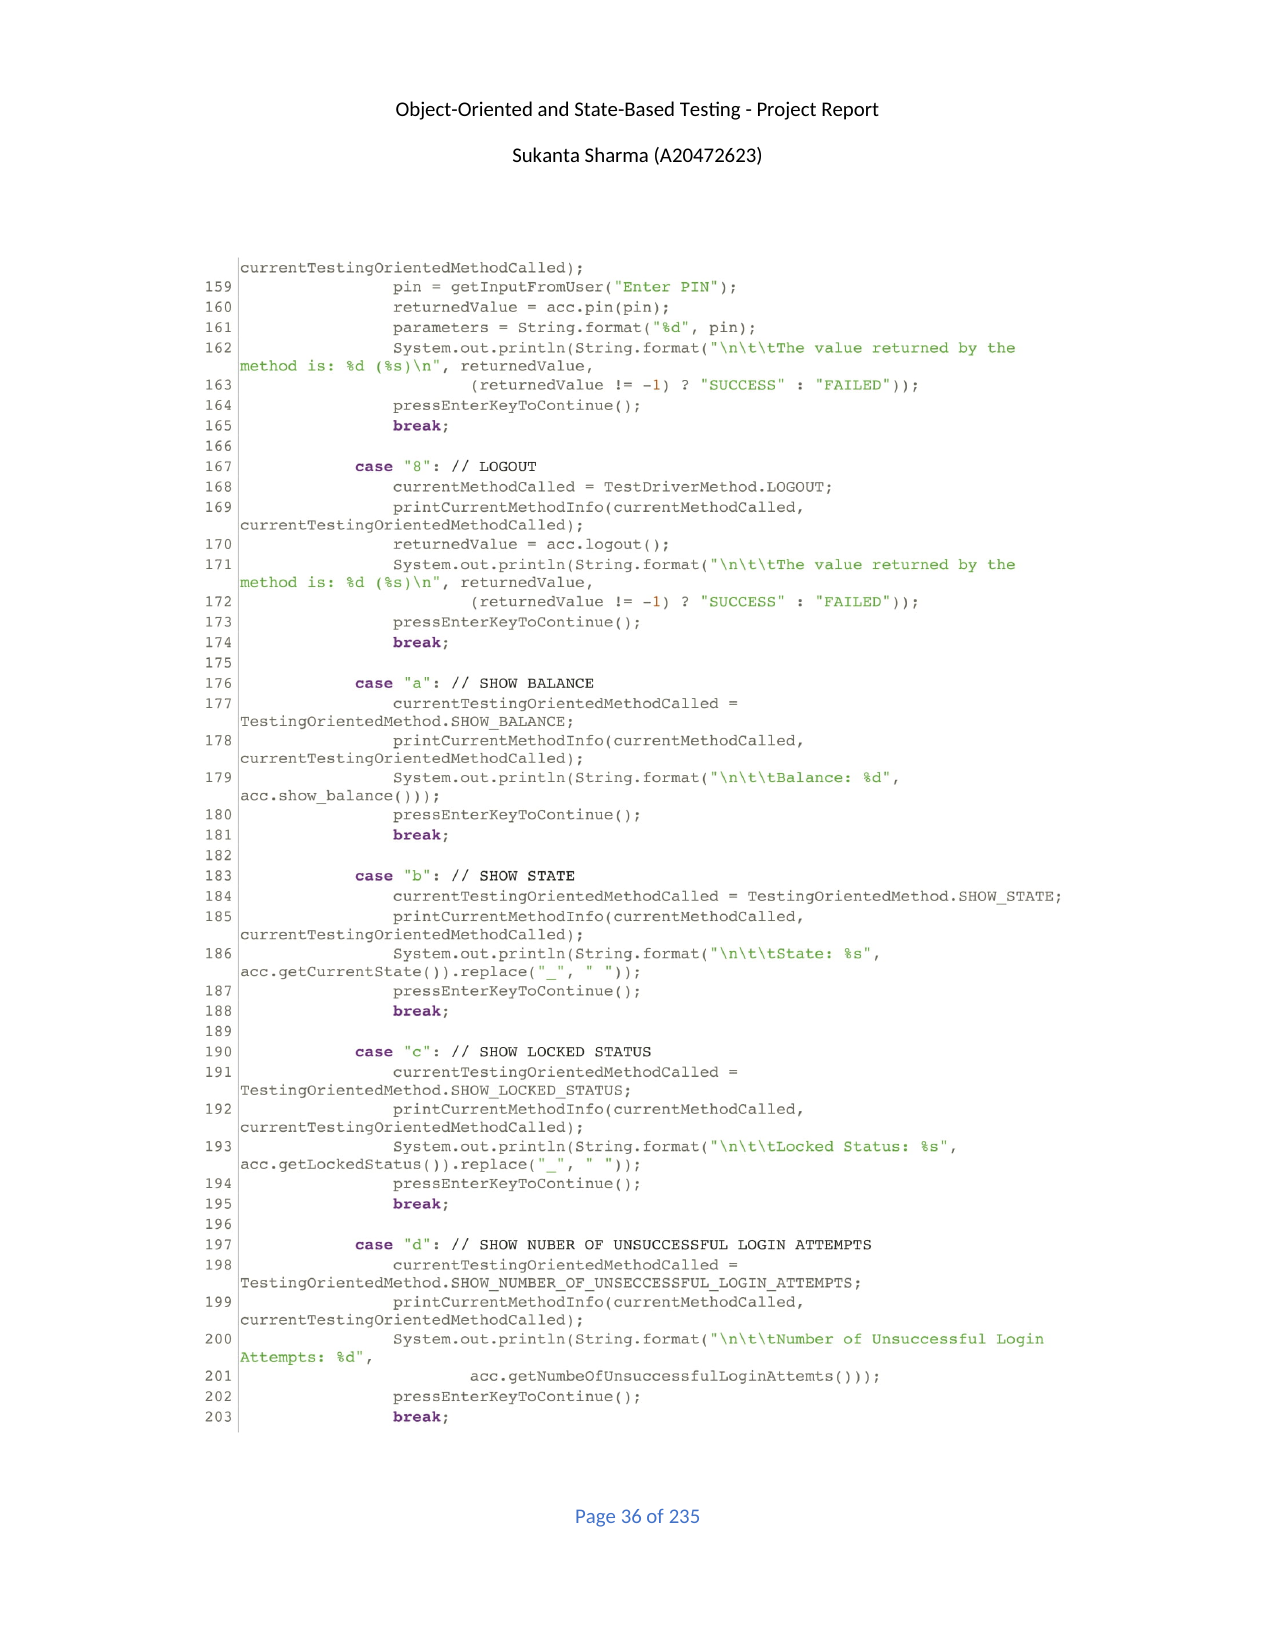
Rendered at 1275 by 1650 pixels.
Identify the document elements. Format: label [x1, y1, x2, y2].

picture [150, 213, 1125, 1476]
